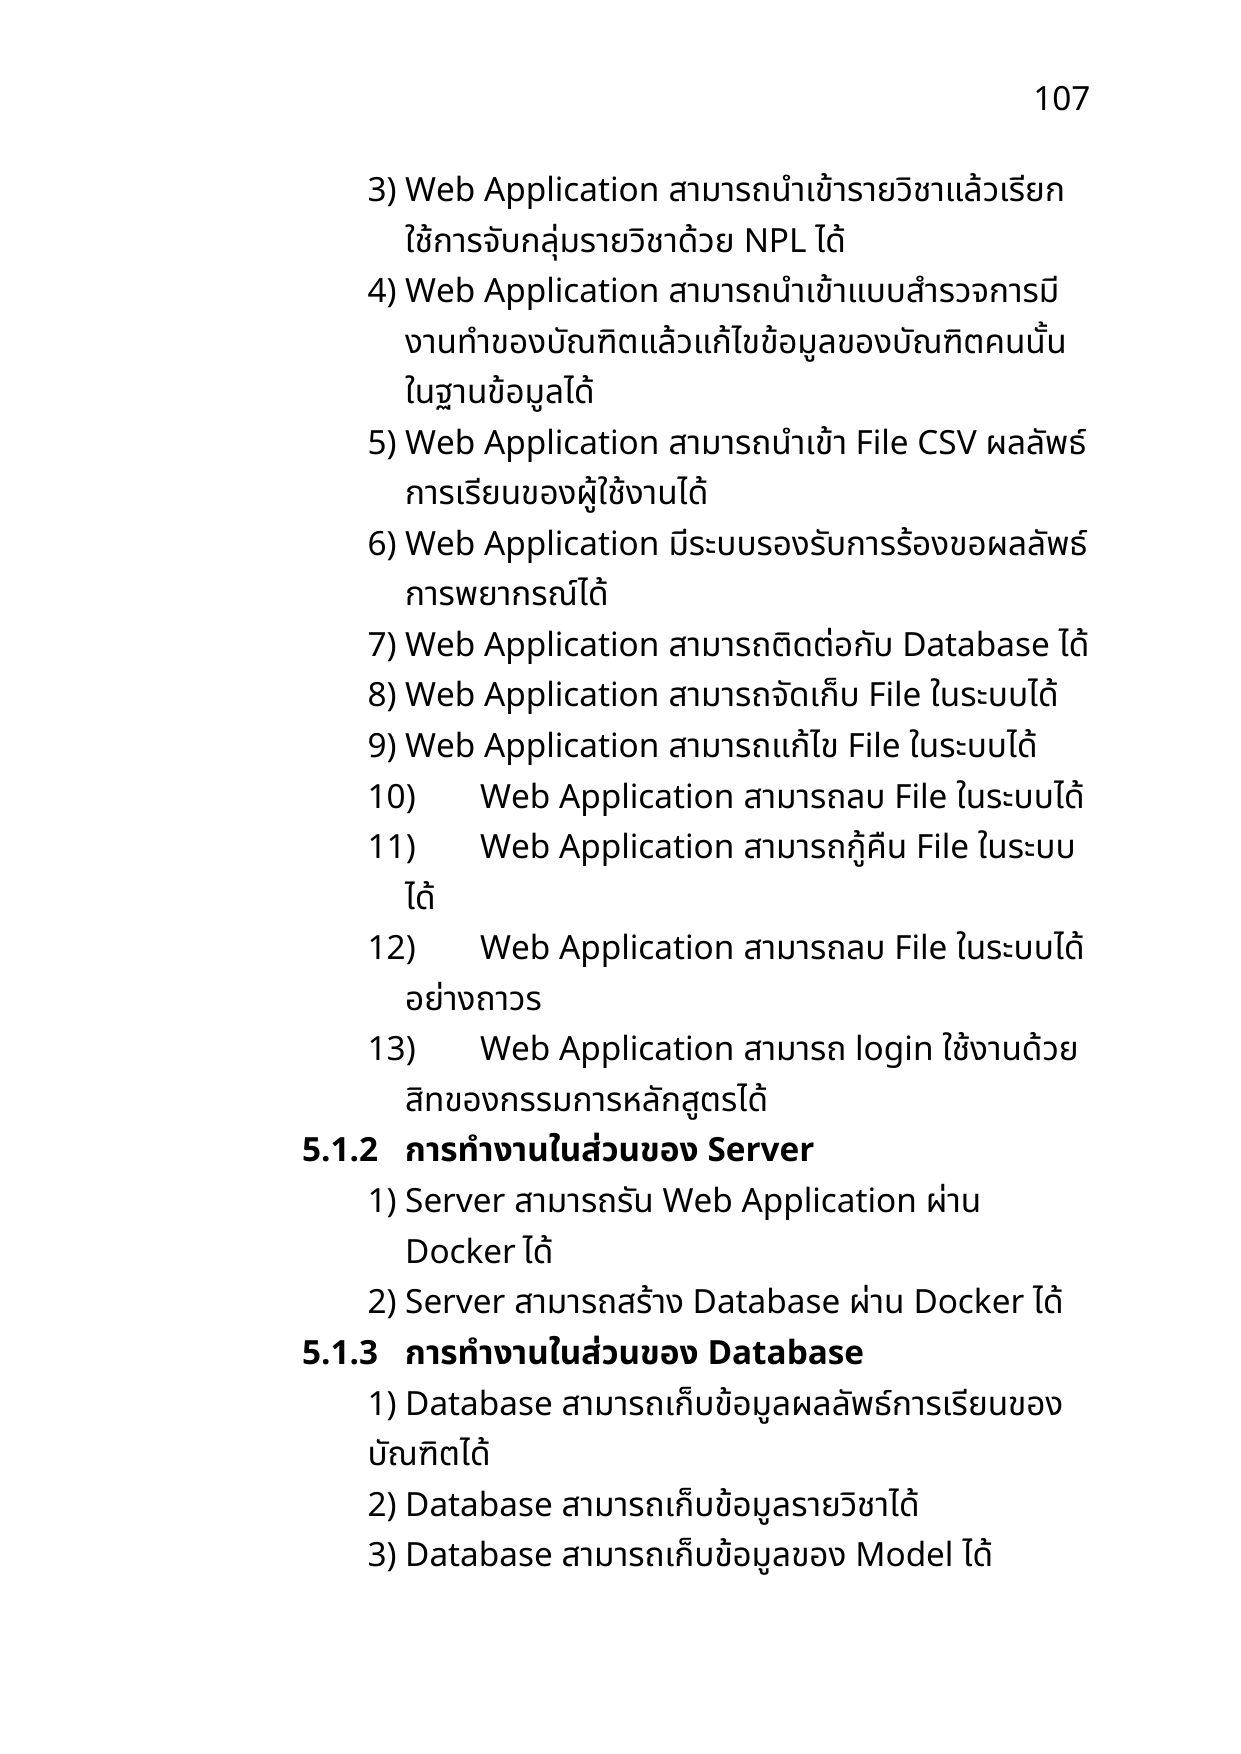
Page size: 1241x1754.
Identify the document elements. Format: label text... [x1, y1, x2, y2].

list Web Application สามารถนำเข้า File CSV ผลลัพธ์การเรียนของผู้ใช้งานได้ [367, 418, 1090, 519]
list Web Application สามารถนำเข้าแบบสำรวจการมีงานทำของบัณฑิตแล้วแก้ไขข้อมูลของบัณฑิตคนนั้นในฐานข้อมูลได้ [367, 267, 1090, 418]
list Web Application สามารถนำเข้ารายวิชาแล้วเรียกใช้การจับกลุ่มรายวิชาด้วย NPL ได้ [367, 166, 1090, 267]
list การทำงานในส่วนของ Database [302, 1329, 1090, 1379]
list 2) Database สามารถเก็บข้อมูลรายวิชาได้ [367, 1480, 1090, 1531]
list Web Application สามารถติดต่อกับ Database ได้ [367, 621, 1090, 671]
list 1) Database สามารถเก็บข้อมูลผลลัพธ์การเรียนของบัณฑิตได้ [367, 1379, 1090, 1480]
list 3) Database สามารถเก็บข้อมูลของ Model ได้ [367, 1531, 1090, 1582]
list Web Application สามารถแก้ไข File ในระบบได้ [367, 722, 1090, 772]
list Web Application สามารถกู้คืน File ในระบบได้ [367, 823, 1090, 924]
list Web Application สามารถลบ File ในระบบได้อย่างถาวร [367, 924, 1090, 1025]
list Web Application สามารถ login ใช้งานด้วยสิทของกรรมการหลักสูตรได้ [367, 1025, 1090, 1126]
list Web Application สามารถจัดเก็บ File ในระบบได้ [367, 671, 1090, 722]
list Server สามารถรัน Web Application ผ่าน Dockerได้ [367, 1177, 1090, 1278]
list Web Application มีระบบรองรับการร้องขอผลลัพธ์การพยากรณ์ได้ [367, 519, 1090, 621]
list Server สามารถสร้าง Database ผ่าน Docker ได้ [367, 1278, 1090, 1329]
list การทำงานในส่วนของ Server [302, 1126, 1090, 1177]
list Web Application สามารถลบ File ในระบบได้ [367, 772, 1090, 823]
